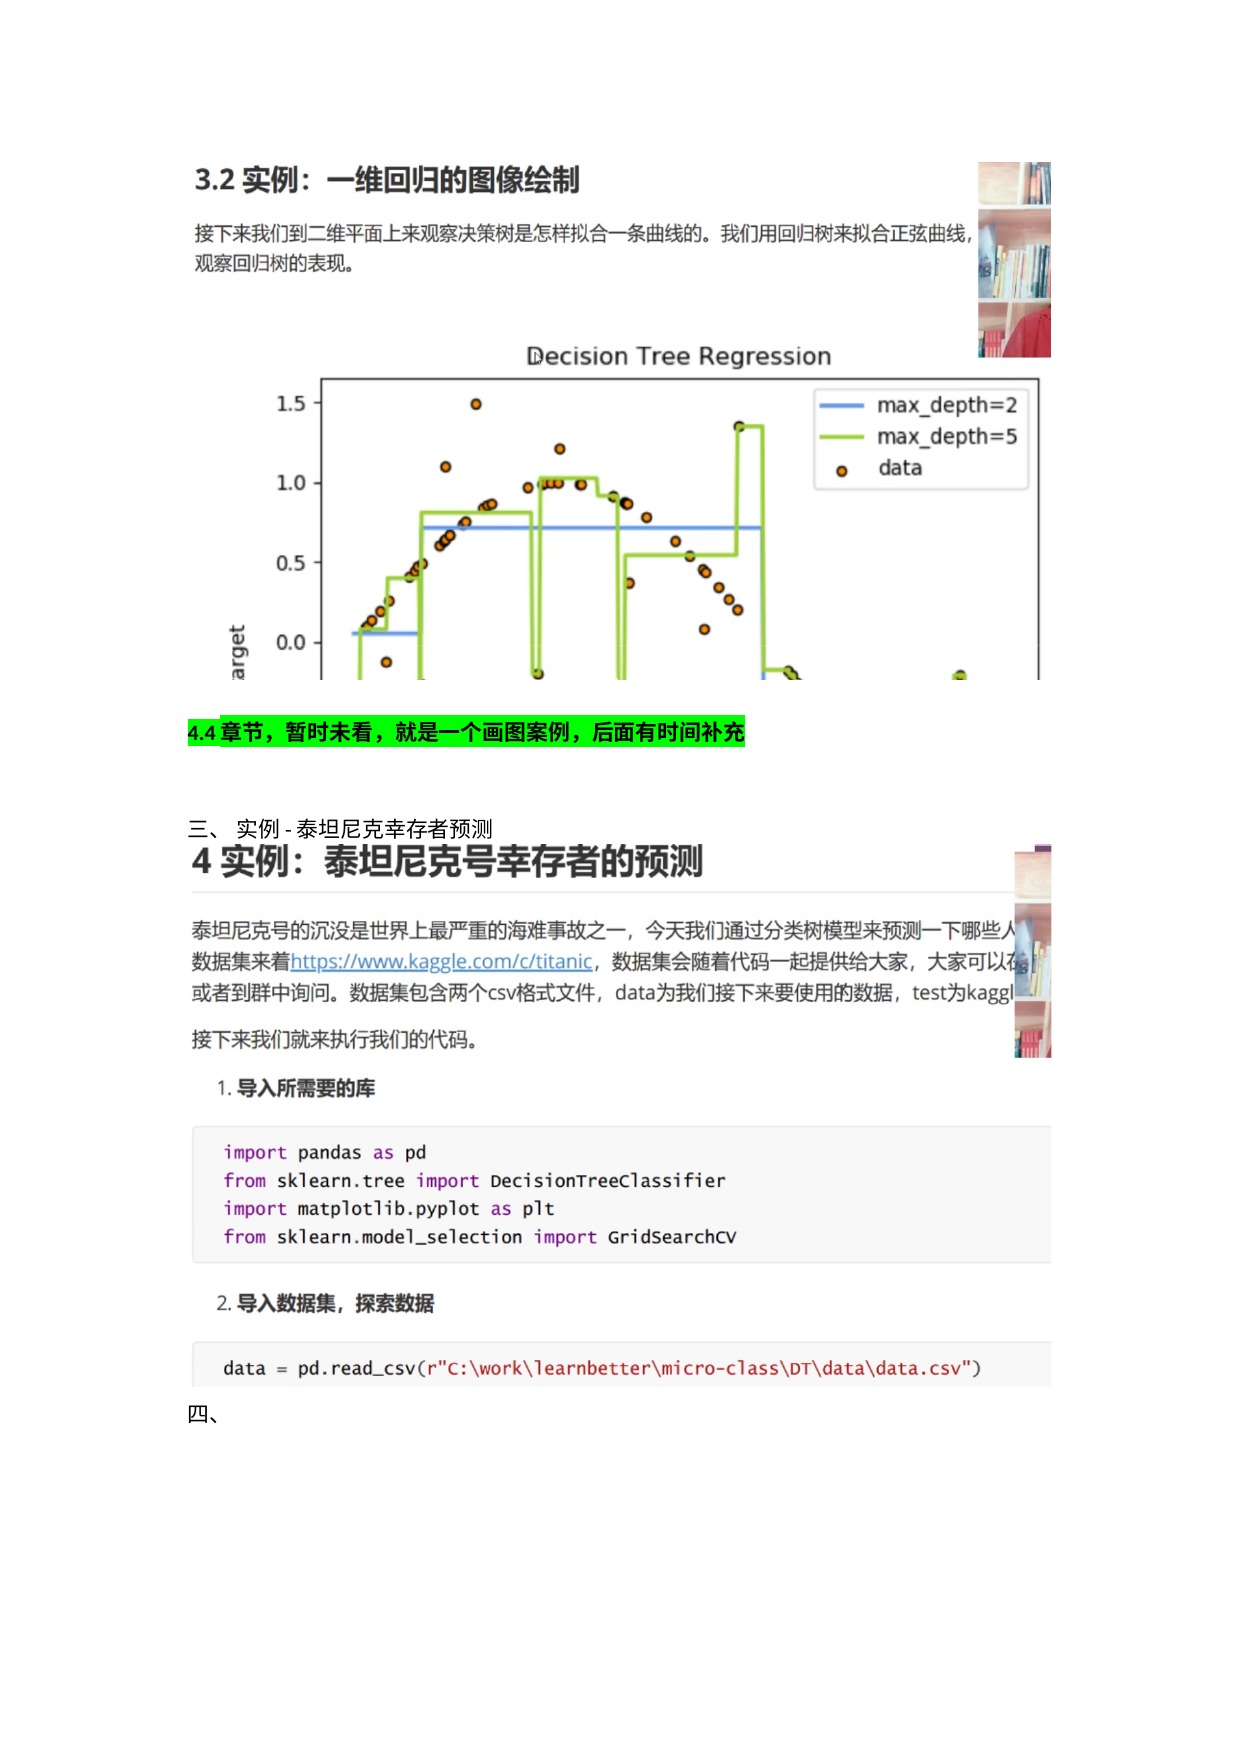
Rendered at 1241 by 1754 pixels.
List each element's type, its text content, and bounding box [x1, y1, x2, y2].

list 实例 - 泰坦尼克幸存者预测 [187, 812, 1053, 844]
picture [187, 162, 1051, 680]
picture [187, 844, 1052, 1387]
list 4.4章节，暂时未看，就是一个画图案例，后面有时间补充 [187, 714, 1053, 747]
